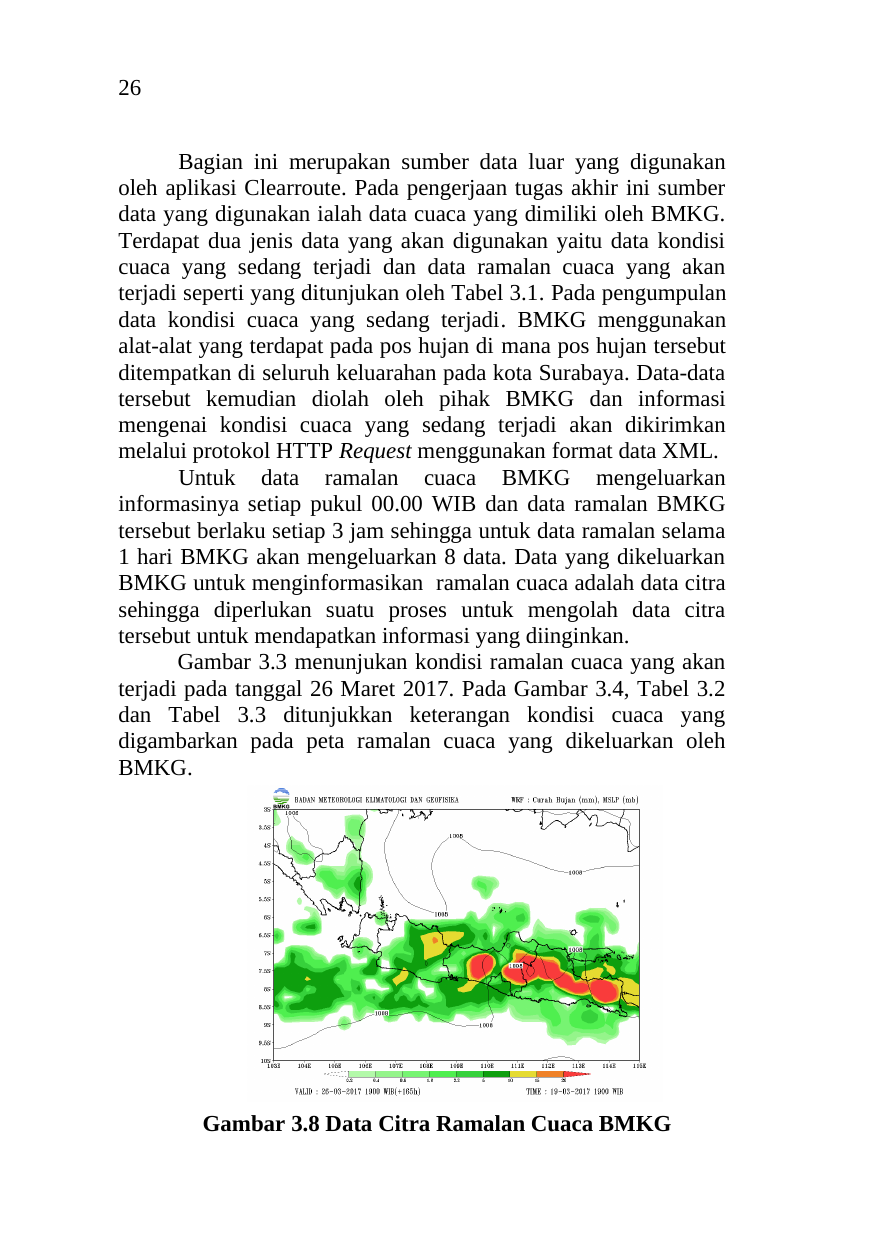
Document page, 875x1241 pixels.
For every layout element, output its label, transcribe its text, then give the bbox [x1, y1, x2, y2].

text Untuk data ramalan cuaca BMKG mengeluarkan informasinya setiap pukul 00.00 WIB dan data ramalan BMKG tersebut berlaku setiap 3 jam sehingga untuk data ramalan selama 1 hari BMKG akan mengeluarkan 8 data. Data yang dikeluarkan BMKG untuk menginformasikan ramalan cuaca adalah data citra sehingga diperlukan suatu proses untuk mengolah data citra tersebut untuk mendapatkan informasi yang diinginkan. [118, 464, 726, 648]
text Gambar 3.3 menunjukan kondisi ramalan cuaca yang akan terjadi pada tanggal 26 Maret 2017. Pada Gambar 3.4, Tabel 3.2 dan Tabel 3.3 ditunjukkan keterangan kondisi cuaca yang digambarkan pada peta ramalan cuaca yang dikeluarkan oleh BMKG. [118, 648, 726, 780]
picture [247, 785, 663, 1101]
text Bagian ini merupakan sumber data luar yang digunakan oleh aplikasi Clearroute. Pada pengerjaan tugas akhir ini sumber data yang digunakan ialah data cuaca yang dimiliki oleh BMKG. Terdapat dua jenis data yang akan digunakan yaitu data kondisi cuaca yang sedang terjadi dan data ramalan cuaca yang akan terjadi seperti yang ditunjukan oleh Tabel 3.1. Pada pengumpulan data kondisi cuaca yang sedang terjadi. BMKG menggunakan alat-alat yang terdapat pada pos hujan di mana pos hujan tersebut ditempatkan di seluruh keluarahan pada kota Surabaya. Data-data tersebut kemudian diolah oleh pihak BMKG dan informasi mengenai kondisi cuaca yang sedang terjadi akan dikirimkan melalui protokol HTTP Request menggunakan format data XML. [118, 148, 726, 464]
